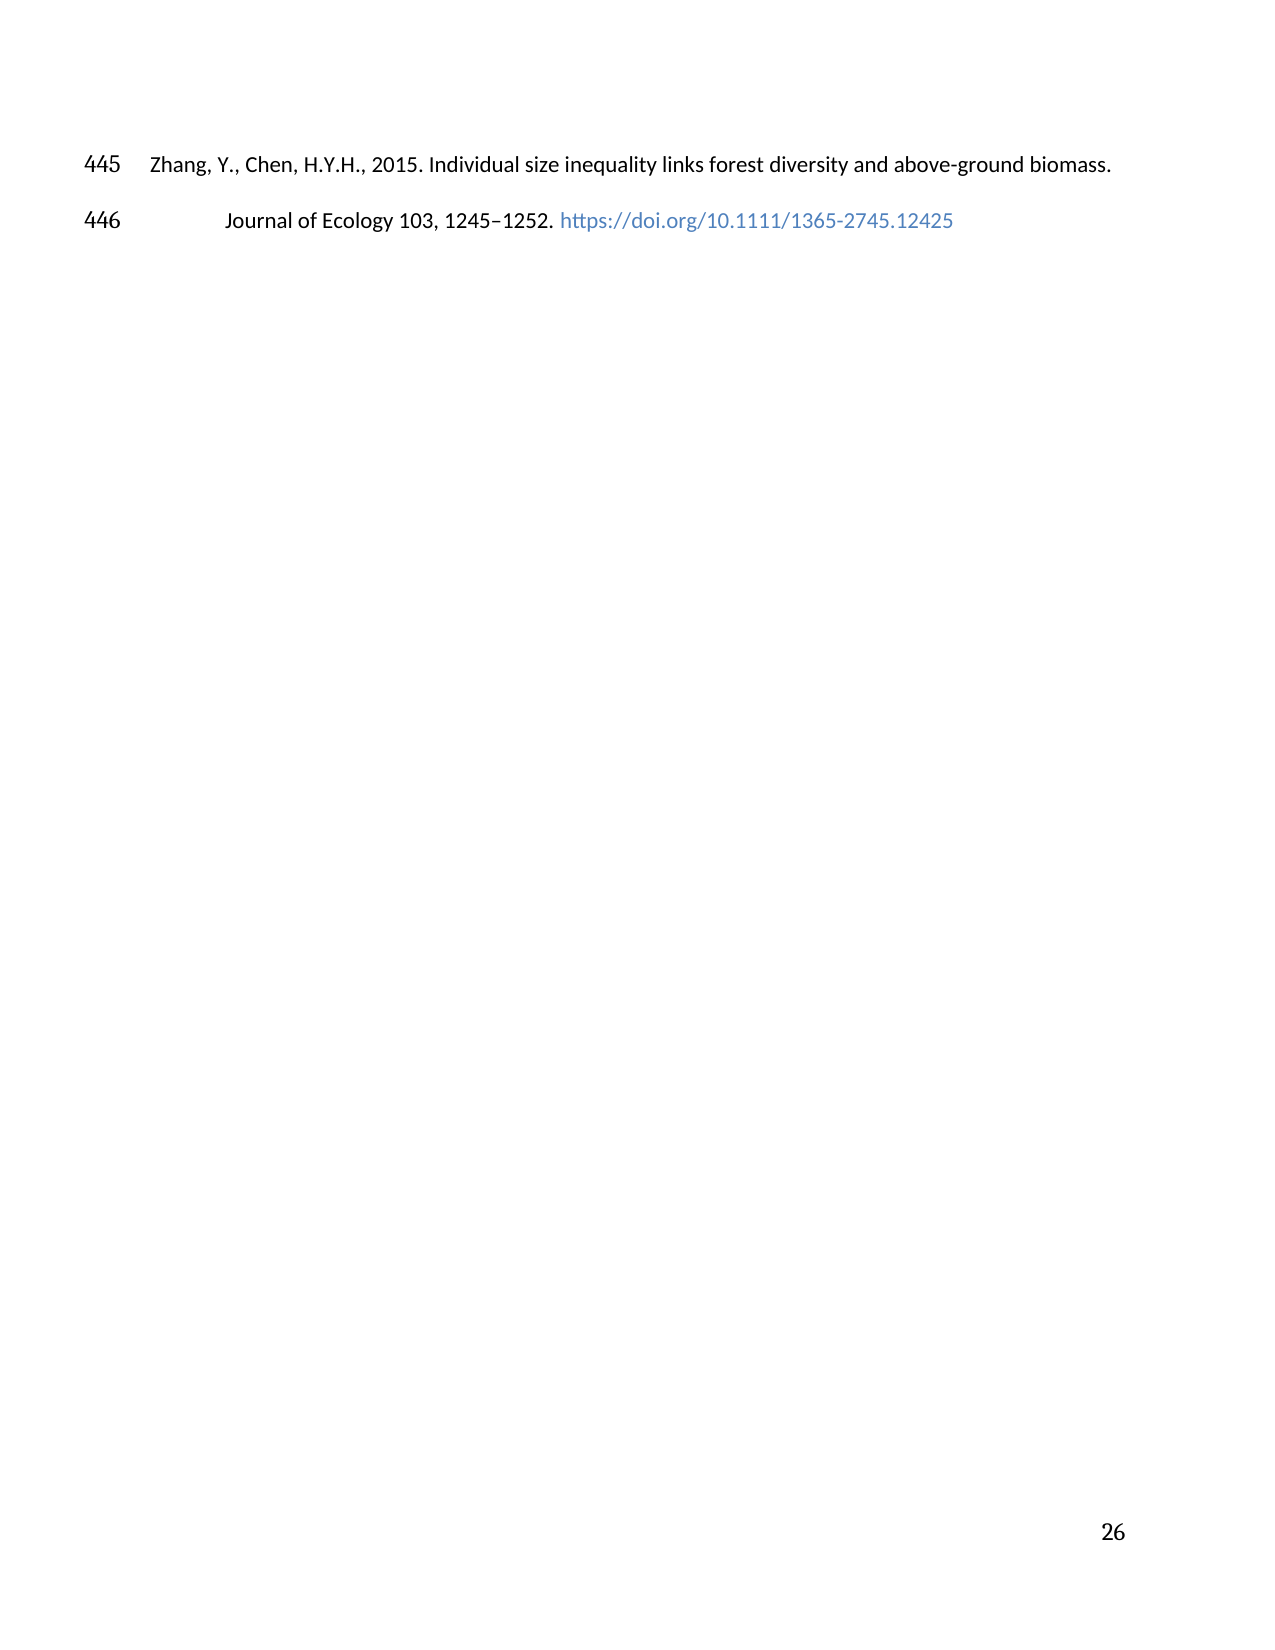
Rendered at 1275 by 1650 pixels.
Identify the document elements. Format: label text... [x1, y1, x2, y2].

text Zhang, Y., Chen, H.Y.H., 2015. Individual size inequality links forest diversity and above-ground biomass. Journal of Ecology 103, 1245–1252. https://doi.org/10.1111/1365-2745.12425 [150, 150, 1125, 234]
